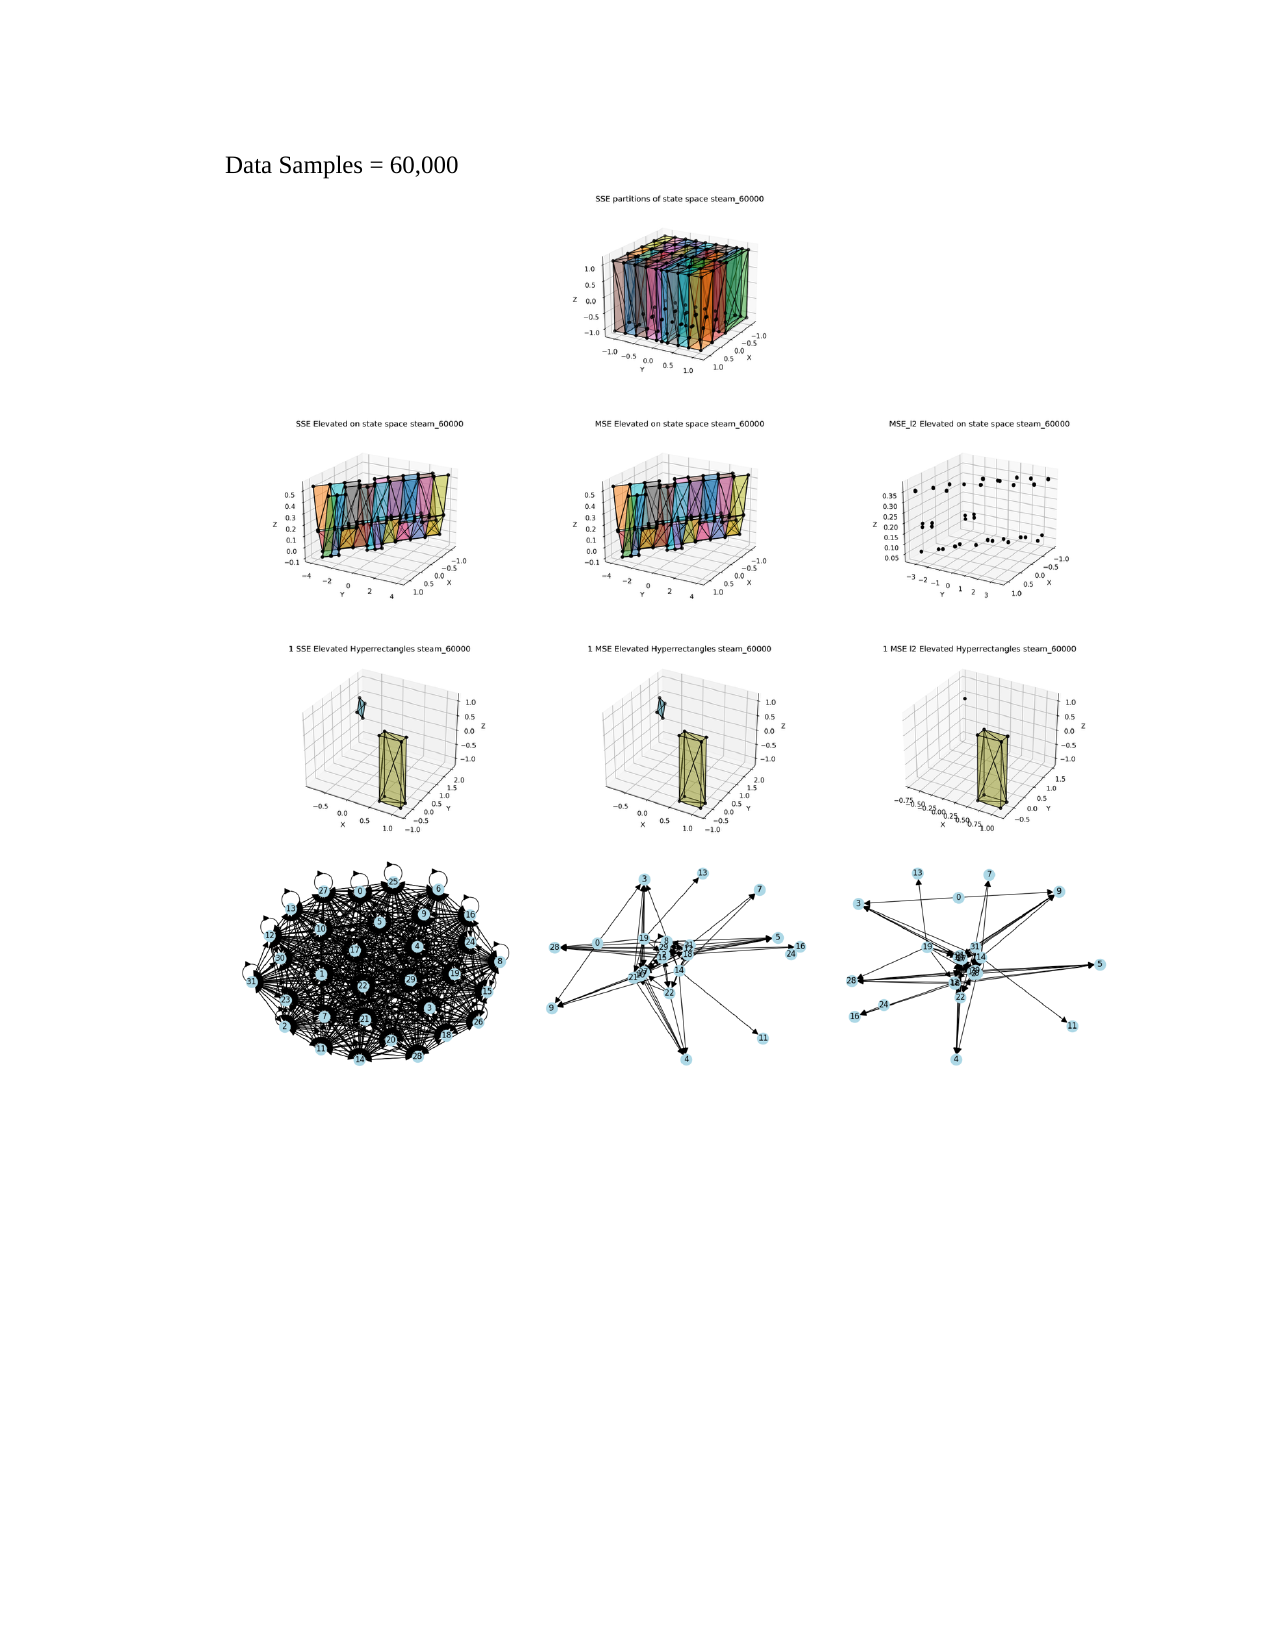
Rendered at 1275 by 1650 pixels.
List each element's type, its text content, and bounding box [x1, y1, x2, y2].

picture [225, 178, 1125, 1079]
list Data Samples = 60,000 [225, 150, 1125, 179]
